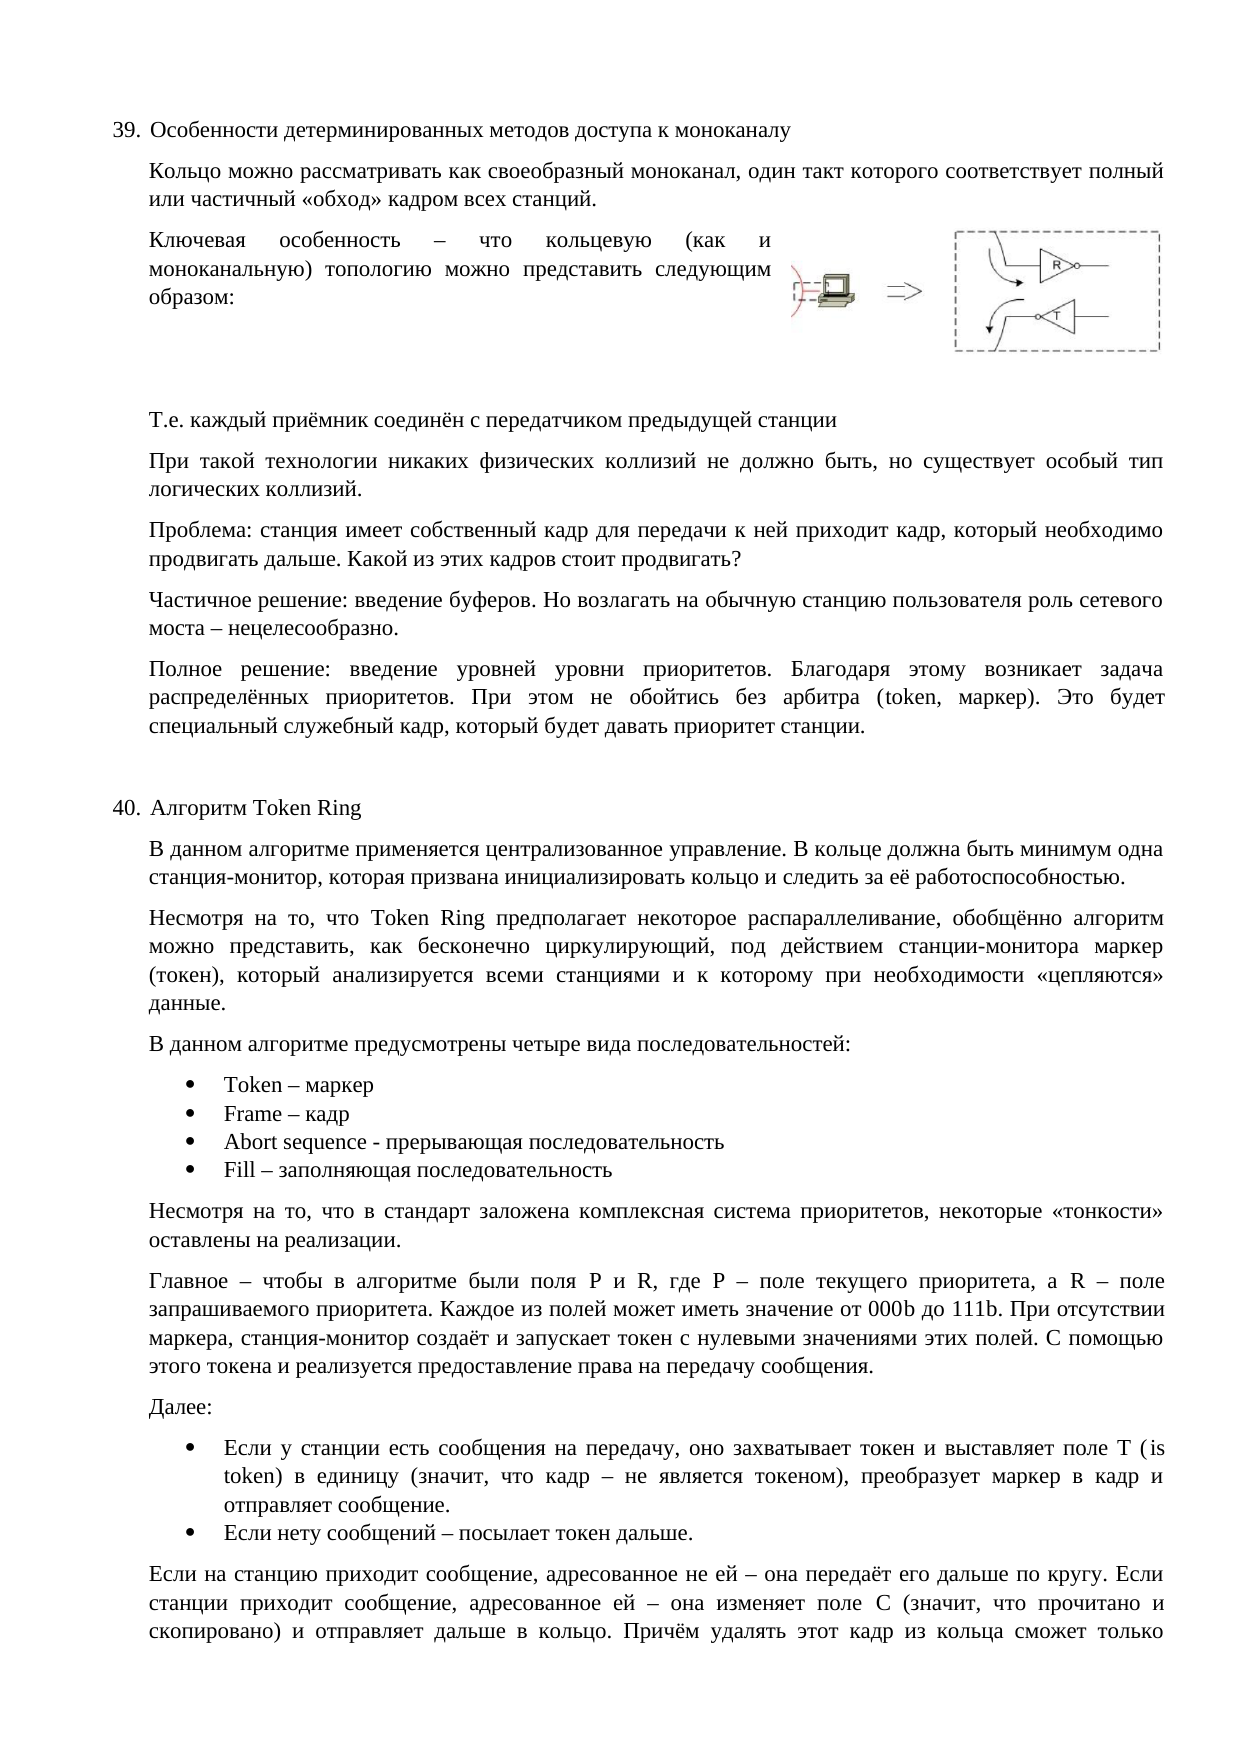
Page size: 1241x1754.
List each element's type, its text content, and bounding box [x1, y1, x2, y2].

text Проблема: станция имеет собственный кадр для передачи к ней приходит кадр, который необходимо продвигать дальше. Какой из этих кадров стоит продвигать? [149, 516, 1165, 571]
list Особенности детерминированных методов доступа к моноканалу [112, 116, 1165, 142]
text Полное решение: введение уровней уровни приоритетов. Благодаря этому возникает задача распределённых приоритетов. При этом не обойтись без арбитра (token, маркер). Это будет специальный служебный кадр, который будет давать приоритет станции. [149, 655, 1165, 738]
text Главное – чтобы в алгоритме были поля P и R, где P – поле текущего приоритета, а R – поле запрашиваемого приоритета. Каждое из полей может иметь значение от 000b до 111b. При отсутствии маркера, станция-монитор создаёт и запускает токен с нулевыми значениями этих полей. С помощью этого токена и реализуется предоставление права на передачу сообщения. [149, 1267, 1165, 1378]
text Частичное решение: введение буферов. Но возлагать на обычную станцию пользователя роль сетевого моста – нецелесообразно. [149, 586, 1165, 640]
list Frame – кадр [186, 1100, 1165, 1126]
list Если нету сообщений – посылает токен дальше. [186, 1519, 1165, 1546]
text Несмотря на то, что Token Ring предполагает некоторое распараллеливание, обобщённо алгоритм можно представить, как бесконечно циркулирующий, под действием станции-монитора маркер (токен), который анализируется всеми станциями и к которому при необходимости «цепляются» данные. [149, 904, 1165, 1016]
list Fill – заполняющая последовательность [186, 1157, 1165, 1183]
text Несмотря на то, что в стандарт заложена комплексная система приоритетов, некоторые «тонкости» оставлены на реализации. [149, 1197, 1165, 1252]
text Далее: [149, 1393, 1165, 1419]
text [149, 1560, 1165, 1643]
list Если у станции есть сообщения на передачу, оно захватывает токен и выставляет поле Т (is token) в единицу (значит, что кадр – не является токеном), преобразует маркер в кадр и отправляет сообщение. [186, 1434, 1165, 1517]
text В данном алгоритме применяется централизованное управление. В кольце должна быть минимум одна станция-монитор, которая призвана инициализировать кольцо и следить за её работоспособностью. [149, 835, 1165, 889]
text В данном алгоритме предусмотрены четыре вида последовательностей: [149, 1030, 1165, 1057]
text При такой технологии никаких физических коллизий не должно быть, но существует особый тип логических коллизий. [149, 447, 1165, 502]
list Token – маркер [186, 1071, 1165, 1098]
text Ключевая особенность – что кольцевую (как и моноканальную) топологию можно представить следующим образом: [149, 226, 1165, 309]
text Т.е. каждый приёмник соединён с передатчиком предыдущей станции [149, 406, 1165, 432]
list Abort sequence - прерывающая последовательность [186, 1128, 1165, 1154]
picture [790, 227, 1162, 359]
text Кольцо можно рассматривать как своеобразный моноканал, один такт которого соответствует полный или частичный «обход» кадром всех станций. [149, 157, 1165, 212]
list Алгоритм Token Ring [112, 794, 1165, 820]
